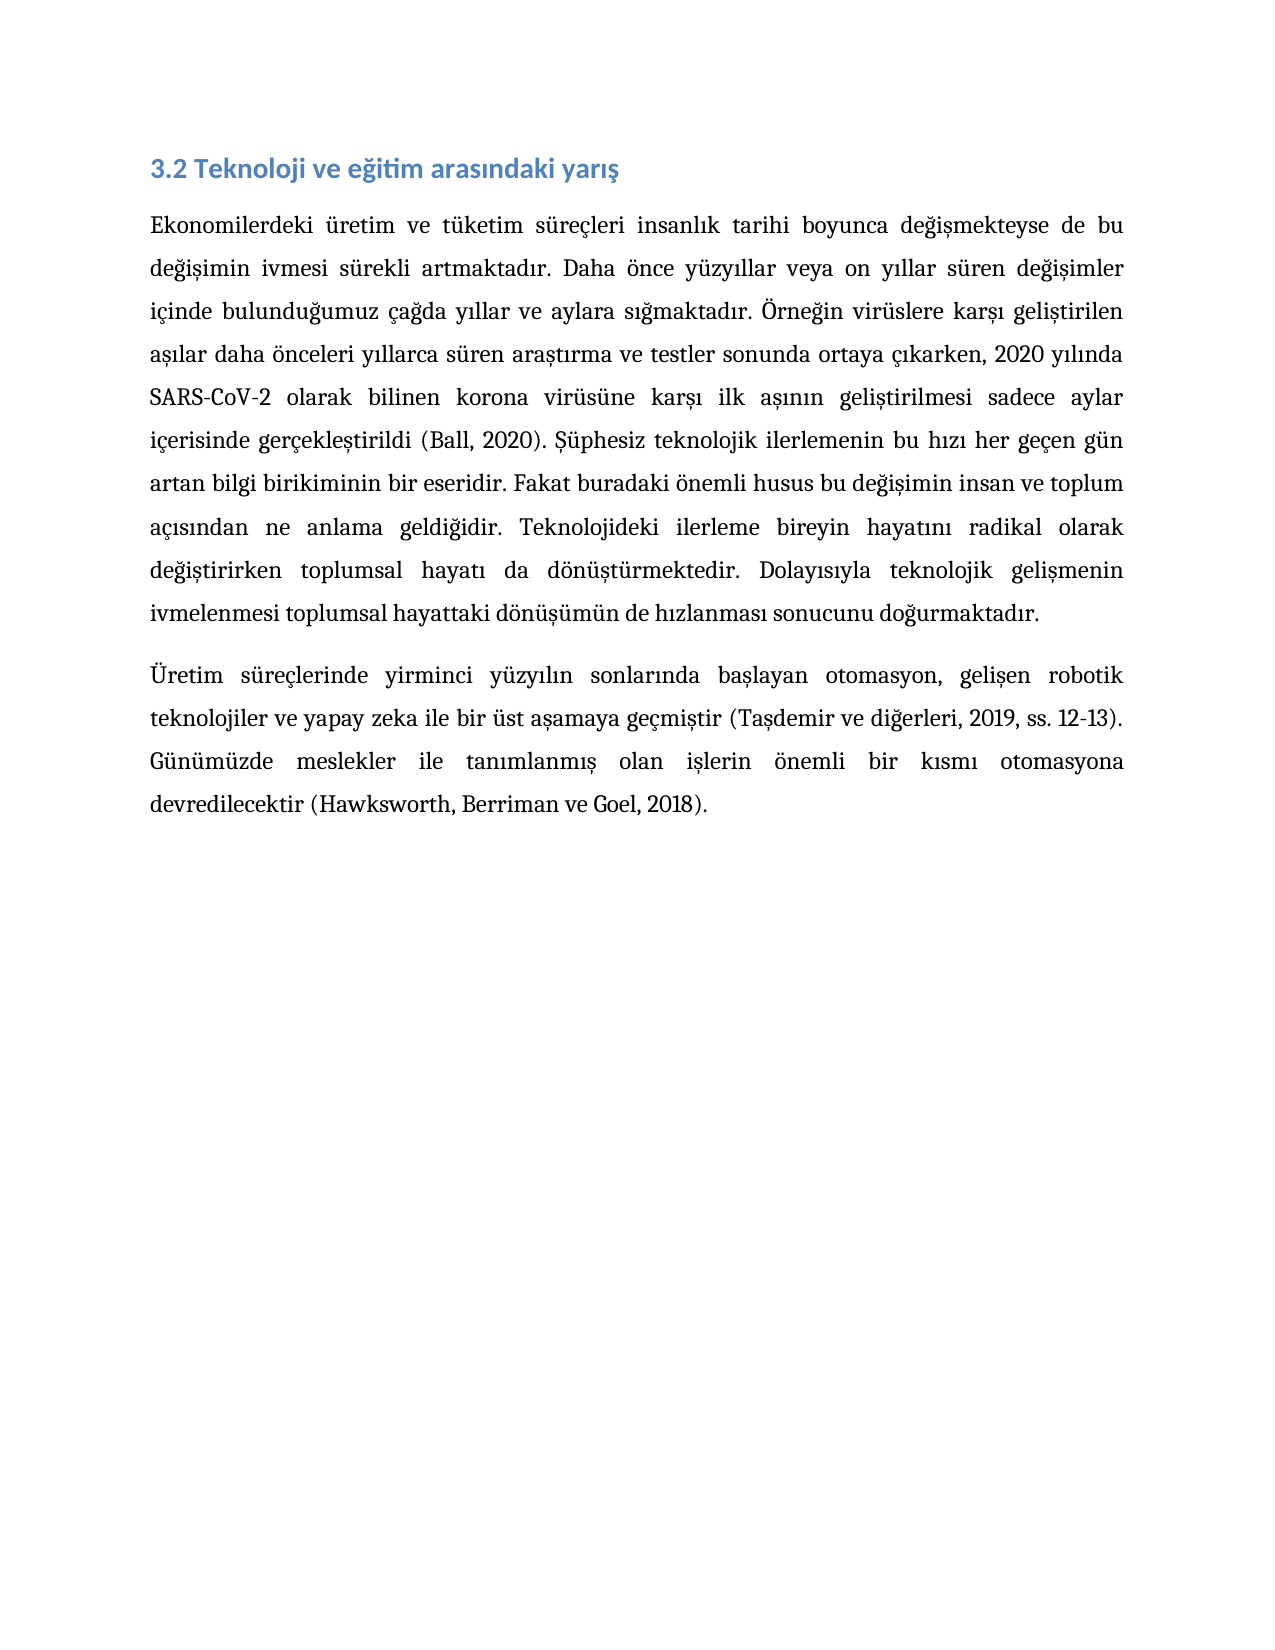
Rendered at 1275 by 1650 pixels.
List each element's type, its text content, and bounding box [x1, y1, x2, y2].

subtitle 3.2 Teknoloji ve eğitim arasındaki yarış [150, 150, 1125, 186]
text Üretim süreçlerinde yirminci yüzyılın sonlarında başlayan otomasyon, gelişen robotik teknolojiler ve yapay zeka ile bir üst aşamaya geçmiştir (Taşdemir ve diğerleri, 2019, ss. 12-13). Günümüzde meslekler ile tanımlanmış olan işlerin önemli bir kısmı otomasyona devredilecektir (Hawksworth, Berriman ve Goel, 2018). [150, 661, 1125, 819]
text Ekonomilerdeki üretim ve tüketim süreçleri insanlık tarihi boyunca değişmekteyse de bu değişimin ivmesi sürekli artmaktadır. Daha önce yüzyıllar veya on yıllar süren değişimler içinde bulunduğumuz çağda yıllar ve aylara sığmaktadır. Örneğin virüslere karşı geliştirilen aşılar daha önceleri yıllarca süren araştırma ve testler sonunda ortaya çıkarken, 2020 yılında SARS-CoV-2 olarak bilinen korona virüsüne karşı ilk aşının geliştirilmesi sadece aylar içerisinde gerçekleştirildi (Ball, 2020). Şüphesiz teknolojik ilerlemenin bu hızı her geçen gün artan bilgi birikiminin bir eseridir. Fakat buradaki önemli husus bu değişimin insan ve toplum açısından ne anlama geldiğidir. Teknolojideki ilerleme bireyin hayatını radikal olarak değiştirirken toplumsal hayatı da dönüştürmektedir. Dolayısıyla teknolojik gelişmenin ivmelenmesi toplumsal hayattaki dönüşümün de hızlanması sonucunu doğurmaktadır. [150, 211, 1125, 627]
